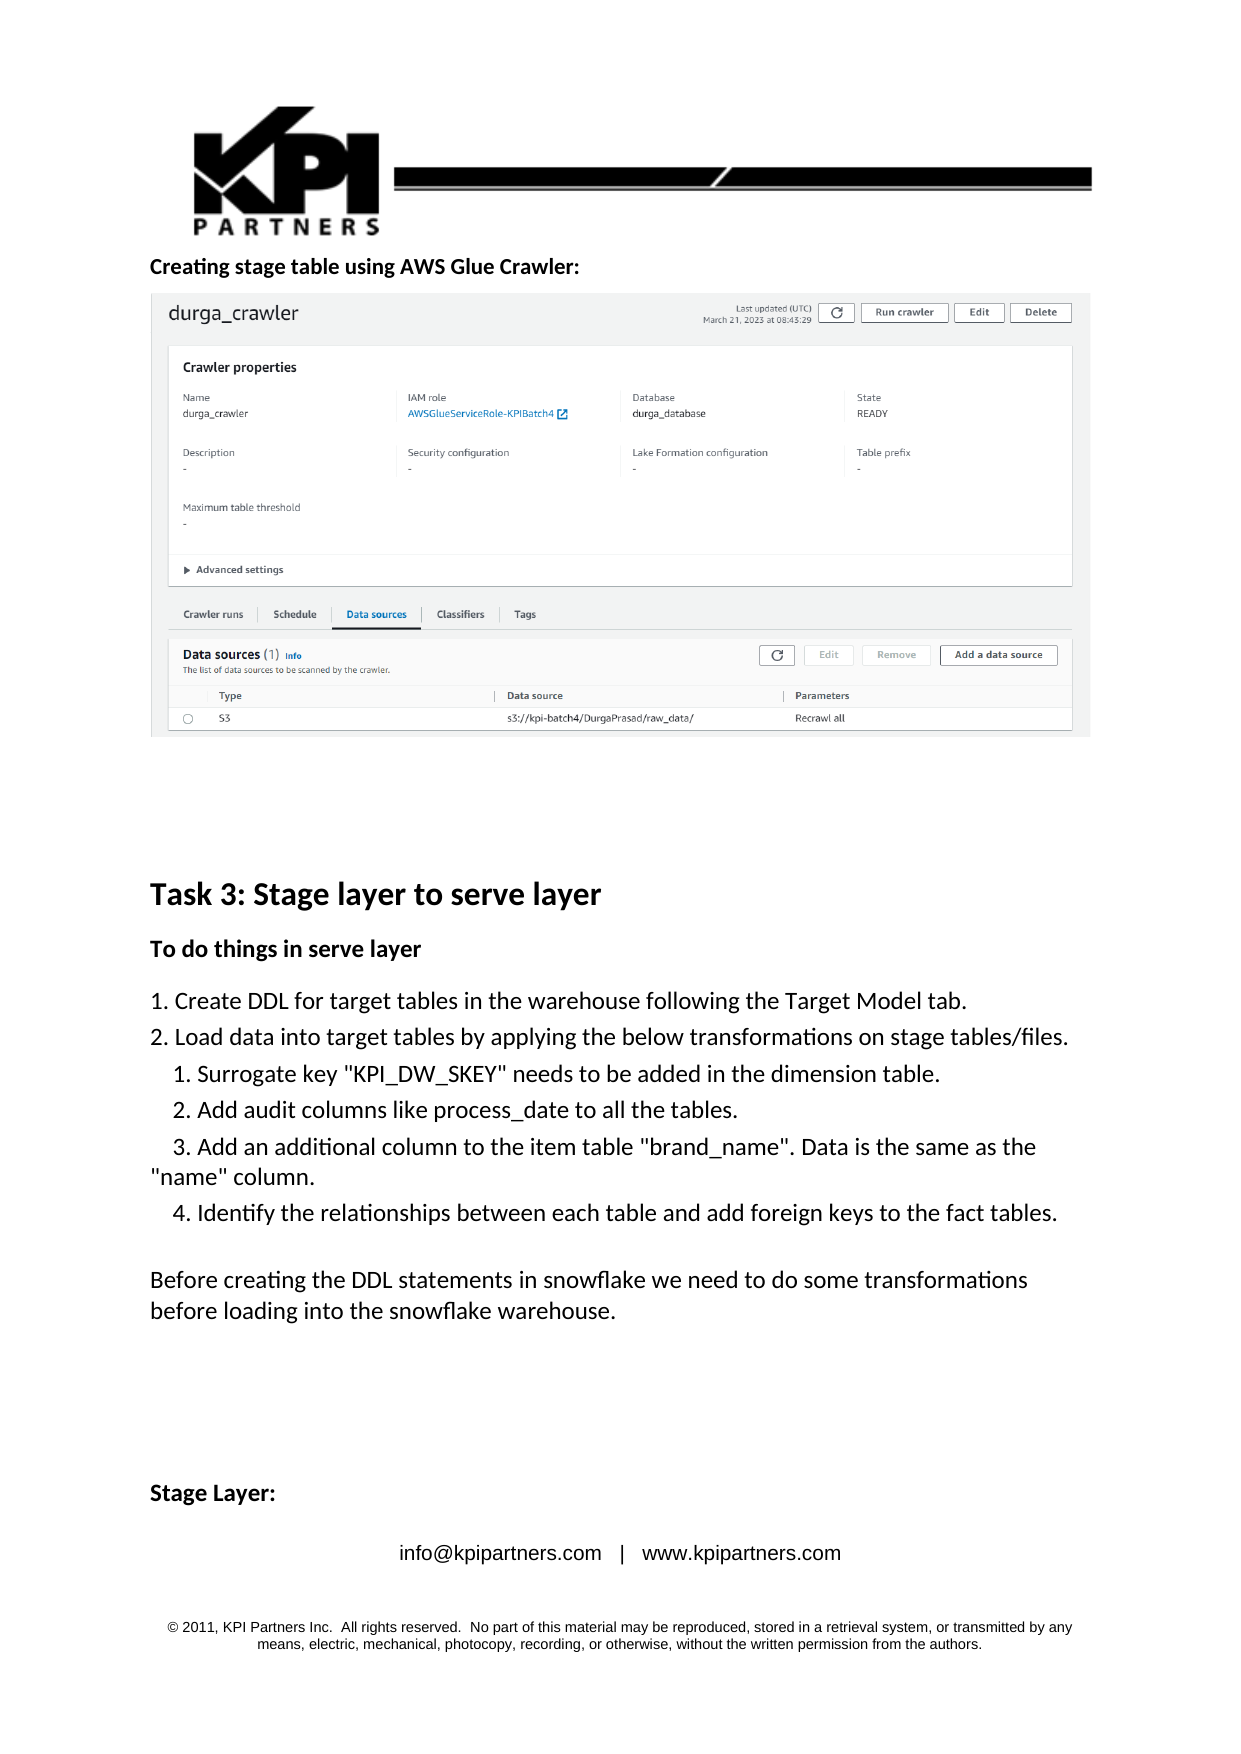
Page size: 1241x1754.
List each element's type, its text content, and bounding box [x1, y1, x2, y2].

text 1. Create DDL for target tables in the warehouse following the Target Model tab. [150, 985, 1090, 1016]
text Before creating the DDL statements in snowflake we need to do some transformations before loading into the snowflake warehouse. [150, 1264, 1090, 1325]
text 2. Load data into target tables by applying the below transformations on stage tables/files. [150, 1022, 1090, 1052]
text 2. Add audit columns like process_date to all the tables. [150, 1094, 1090, 1125]
text 4. Identify the relationships between each table and add foreign keys to the fact tables. [150, 1197, 1090, 1228]
picture [150, 73, 1094, 252]
picture [150, 293, 1091, 737]
text 1. Surrogate key "KPI_DW_SKEY" needs to be added in the dimension table. [150, 1058, 1090, 1088]
text Task 3: Stage layer to serve layer [150, 873, 1090, 913]
text To do things in serve layer [150, 934, 1090, 964]
text 3. Add an additional column to the item table "brand_name". Data is the same as the "name" column. [150, 1131, 1090, 1192]
text Stage Layer: [150, 1477, 1090, 1507]
text Creating stage table using AWS Glue Crawler: [150, 252, 1090, 280]
